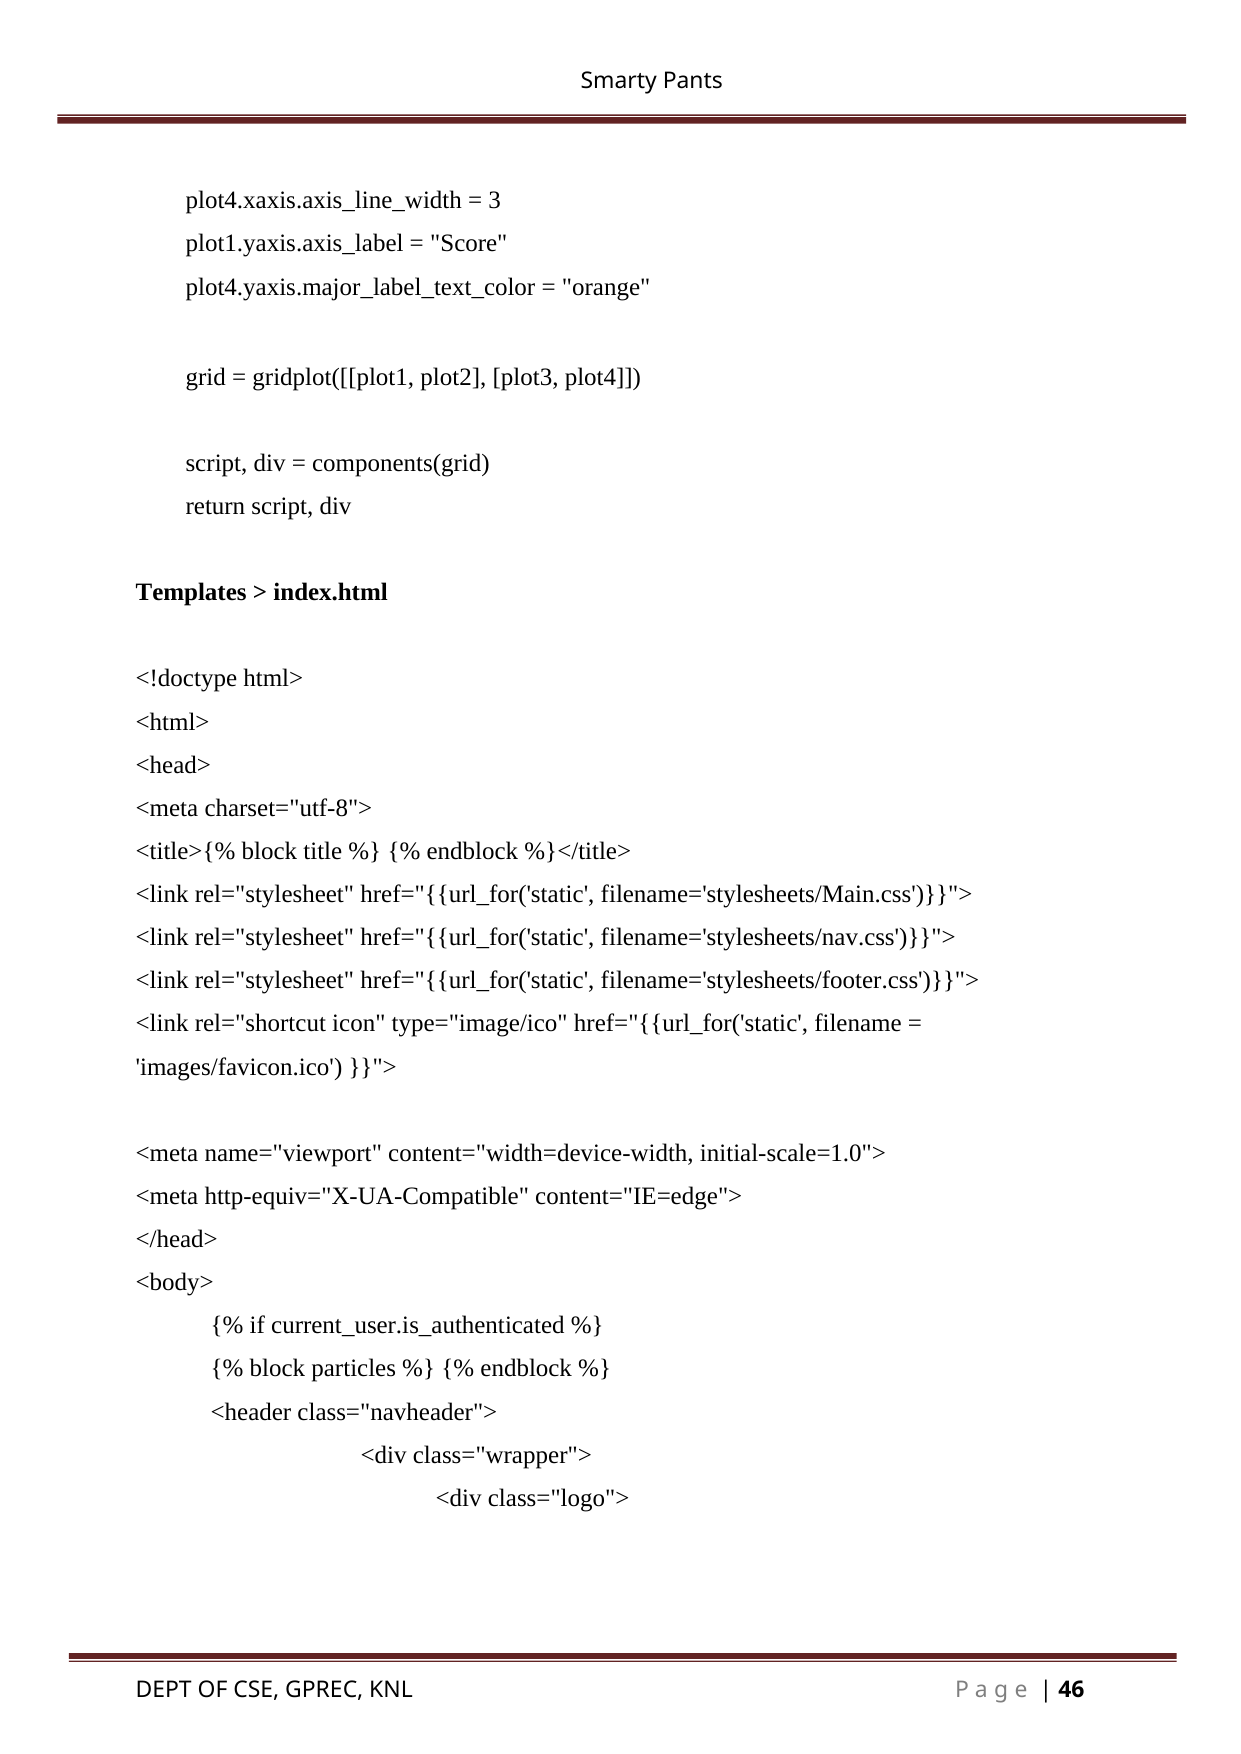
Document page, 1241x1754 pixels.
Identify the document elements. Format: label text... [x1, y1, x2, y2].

text <!doctype html> [135, 663, 1132, 692]
text <div class="logo"> [135, 1483, 1132, 1512]
text plot4.xaxis.axis_line_width = 3 [135, 185, 1132, 214]
text {% if current_user.is_authenticated %} [135, 1310, 1132, 1339]
text <head> [135, 750, 1132, 778]
text <link rel="shortcut icon" type="image/ico" href="{{url_for('static', filename = 'images/favicon.ico') }}"> [135, 1008, 1132, 1080]
text Templates > index.html [135, 577, 1132, 606]
text <link rel="stylesheet" href="{{url_for('static', filename='stylesheets/footer.css')}}"> [135, 965, 1132, 994]
text plot1.yaxis.axis_label = "Score" [135, 228, 1132, 257]
text {% block particles %} {% endblock %} [135, 1353, 1132, 1382]
text plot4.yaxis.major_label_text_color = "orange" [135, 272, 1132, 300]
text <header class="navheader"> [135, 1397, 1132, 1425]
text </head> [135, 1224, 1132, 1253]
text <meta http-equiv="X-UA-Compatible" content="IE=edge"> [135, 1181, 1132, 1210]
text return script, div [135, 491, 1132, 520]
text script, div = components(grid) [135, 448, 1132, 477]
text <body> [135, 1267, 1132, 1296]
text <meta charset="utf-8"> [135, 793, 1132, 822]
text <link rel="stylesheet" href="{{url_for('static', filename='stylesheets/nav.css')}}"> [135, 922, 1132, 951]
text <meta name="viewport" content="width=device-width, initial-scale=1.0"> [135, 1138, 1132, 1167]
text <div class="wrapper"> [135, 1440, 1132, 1468]
text grid = gridplot([[plot1, plot2], [plot3, plot4]]) [135, 362, 1132, 390]
text <link rel="stylesheet" href="{{url_for('static', filename='stylesheets/Main.css')}}"> [135, 879, 1132, 908]
text <title>{% block title %} {% endblock %}</title> [135, 836, 1132, 865]
text <html> [135, 707, 1132, 735]
